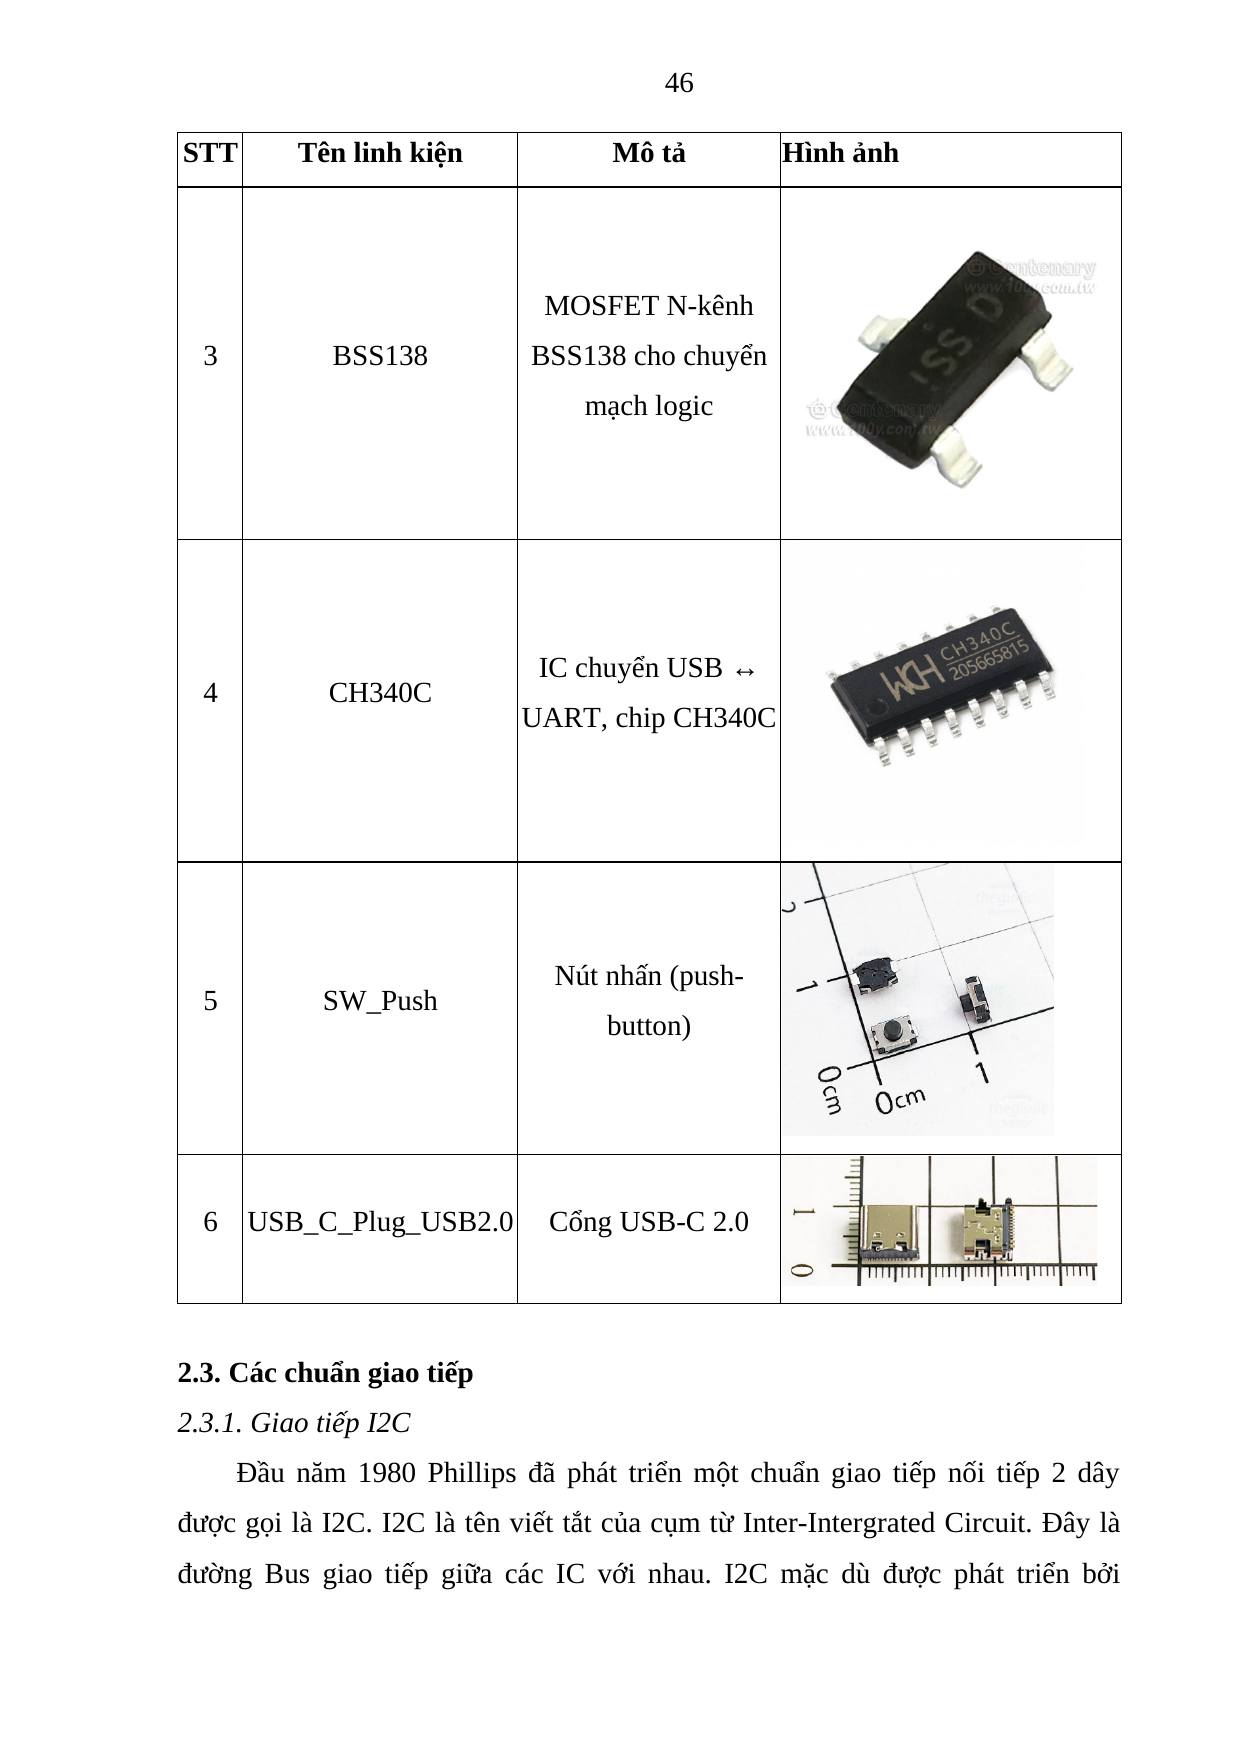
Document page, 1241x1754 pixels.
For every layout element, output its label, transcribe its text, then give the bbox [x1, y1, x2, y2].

picture [781, 189, 1114, 521]
table_header STT [178, 133, 242, 186]
table_cell CH340C [243, 540, 517, 861]
table_cell IC chuyển USB ↔ UART, chip CH340C [518, 540, 780, 861]
table_header Mô tả [518, 133, 780, 186]
table_header Hình ảnh [781, 133, 1121, 186]
table_header Tên linh kiện [243, 133, 517, 186]
table_cell USB_C_Plug_USB2.0 [243, 1155, 517, 1303]
table_cell MOSFET N-kênh BSS138 cho chuyển mạch logic [518, 188, 780, 539]
table_cell Nút nhấn (push-button) [518, 863, 780, 1154]
table_cell SW_Push [243, 863, 517, 1154]
subtitle 2.3.1. Giao tiếp I2C [177, 1405, 1122, 1438]
table_cell 4 [178, 540, 242, 861]
table_cell Cổng USB-C 2.0 [518, 1155, 780, 1303]
table_cell 3 [178, 188, 242, 539]
table_cell 5 [178, 863, 242, 1154]
picture [781, 863, 1054, 1136]
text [177, 1455, 1122, 1589]
table_cell BSS138 [243, 188, 517, 539]
table_cell [781, 1155, 1121, 1303]
table_cell [781, 188, 1121, 539]
subtitle 2.3. Các chuẩn giao tiếp [177, 1355, 1122, 1388]
table_cell 6 [178, 1155, 242, 1303]
table_cell [781, 540, 1121, 861]
picture [781, 541, 1084, 844]
table_cell [781, 863, 1121, 1154]
picture [781, 1156, 1098, 1286]
